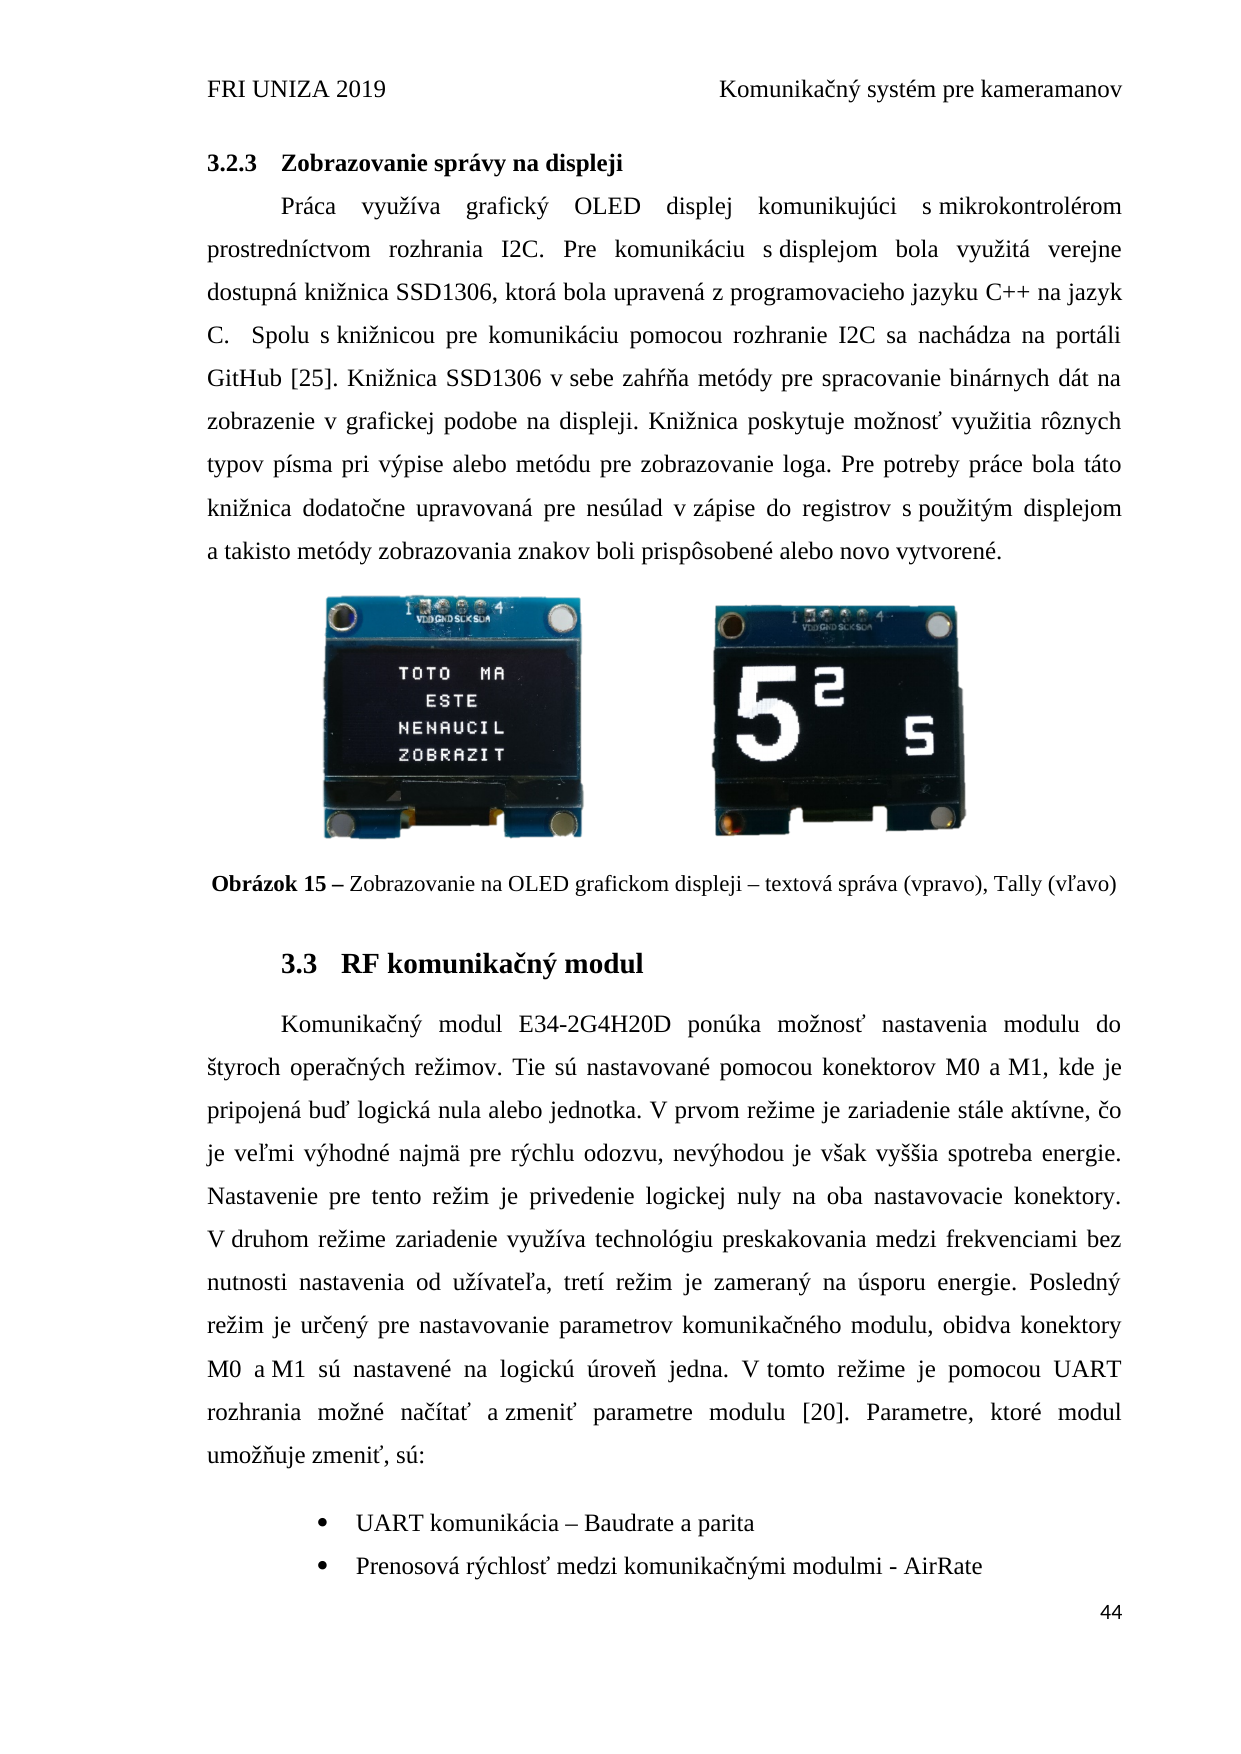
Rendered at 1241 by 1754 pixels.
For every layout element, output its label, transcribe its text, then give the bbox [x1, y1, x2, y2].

text Obrázok 15 – Zobrazovanie na OLED grafickom displeji – textová správa (vpravo), Tally (vľavo) [207, 869, 1122, 896]
subtitle RF komunikačný modul [281, 946, 1122, 979]
picture [706, 601, 968, 837]
text Práca využíva grafický OLED displej komunikujúci s mikrokontrolérom prostredníctvom rozhrania I2C. Pre komunikáciu s displejom bola využitá verejne dostupná knižnica SSD1306, ktorá bola upravená z programovacieho jazyku C++ na jazyk C. Spolu s knižnicou pre komunikáciu pomocou rozhranie I2C sa nachádza na portáli GitHub . Knižnica SSD1306 v sebe zahŕňa metódy pre spracovanie binárnych dát na zobrazenie v grafickej podobe na displeji. Knižnica poskytuje možnosť využitia rôznych typov písma pri výpise alebo metódu pre zobrazovanie loga. Pre potreby práce bola táto knižnica dodatočne upravovaná pre nesúlad v zápise do registrov s použitým displejom a takisto metódy zobrazovania znakov boli prispôsobené alebo novo vytvorené. [207, 191, 1122, 564]
list Prenosová rýchlosť medzi komunikačnými modulmi - AirRate [318, 1551, 1122, 1580]
list UART komunikácia – Baudrate a parita [318, 1508, 1122, 1537]
picture [287, 588, 604, 851]
subtitle Zobrazovanie správy na displeji [207, 148, 1122, 176]
text Komunikačný modul E34-2G4H20D ponúka možnosť nastavenia modulu do štyroch operačných režimov. Tie sú nastavované pomocou konektorov M0 a M1, kde je pripojená buď logická nula alebo jednotka. V prvom režime je zariadenie stále aktívne, čo je veľmi výhodné najmä pre rýchlu odozvu, nevýhodou je však vyššia spotreba energie. Nastavenie pre tento režim je privedenie logickej nuly na oba nastavovacie konektory. V druhom režime zariadenie využíva technológiu preskakovania medzi frekvenciami bez nutnosti nastavenia od užívateľa, tretí režim je zameraný na úsporu energie. Posledný režim je určený pre nastavovanie parametrov komunikačného modulu, obidva konektory M0 a M1 sú nastavené na logickú úroveň jedna. V tomto režime je pomocou UART rozhrania možné načítať a zmeniť parametre modulu . Parametre, ktoré modul umožňuje zmeniť, sú: [207, 1009, 1122, 1469]
